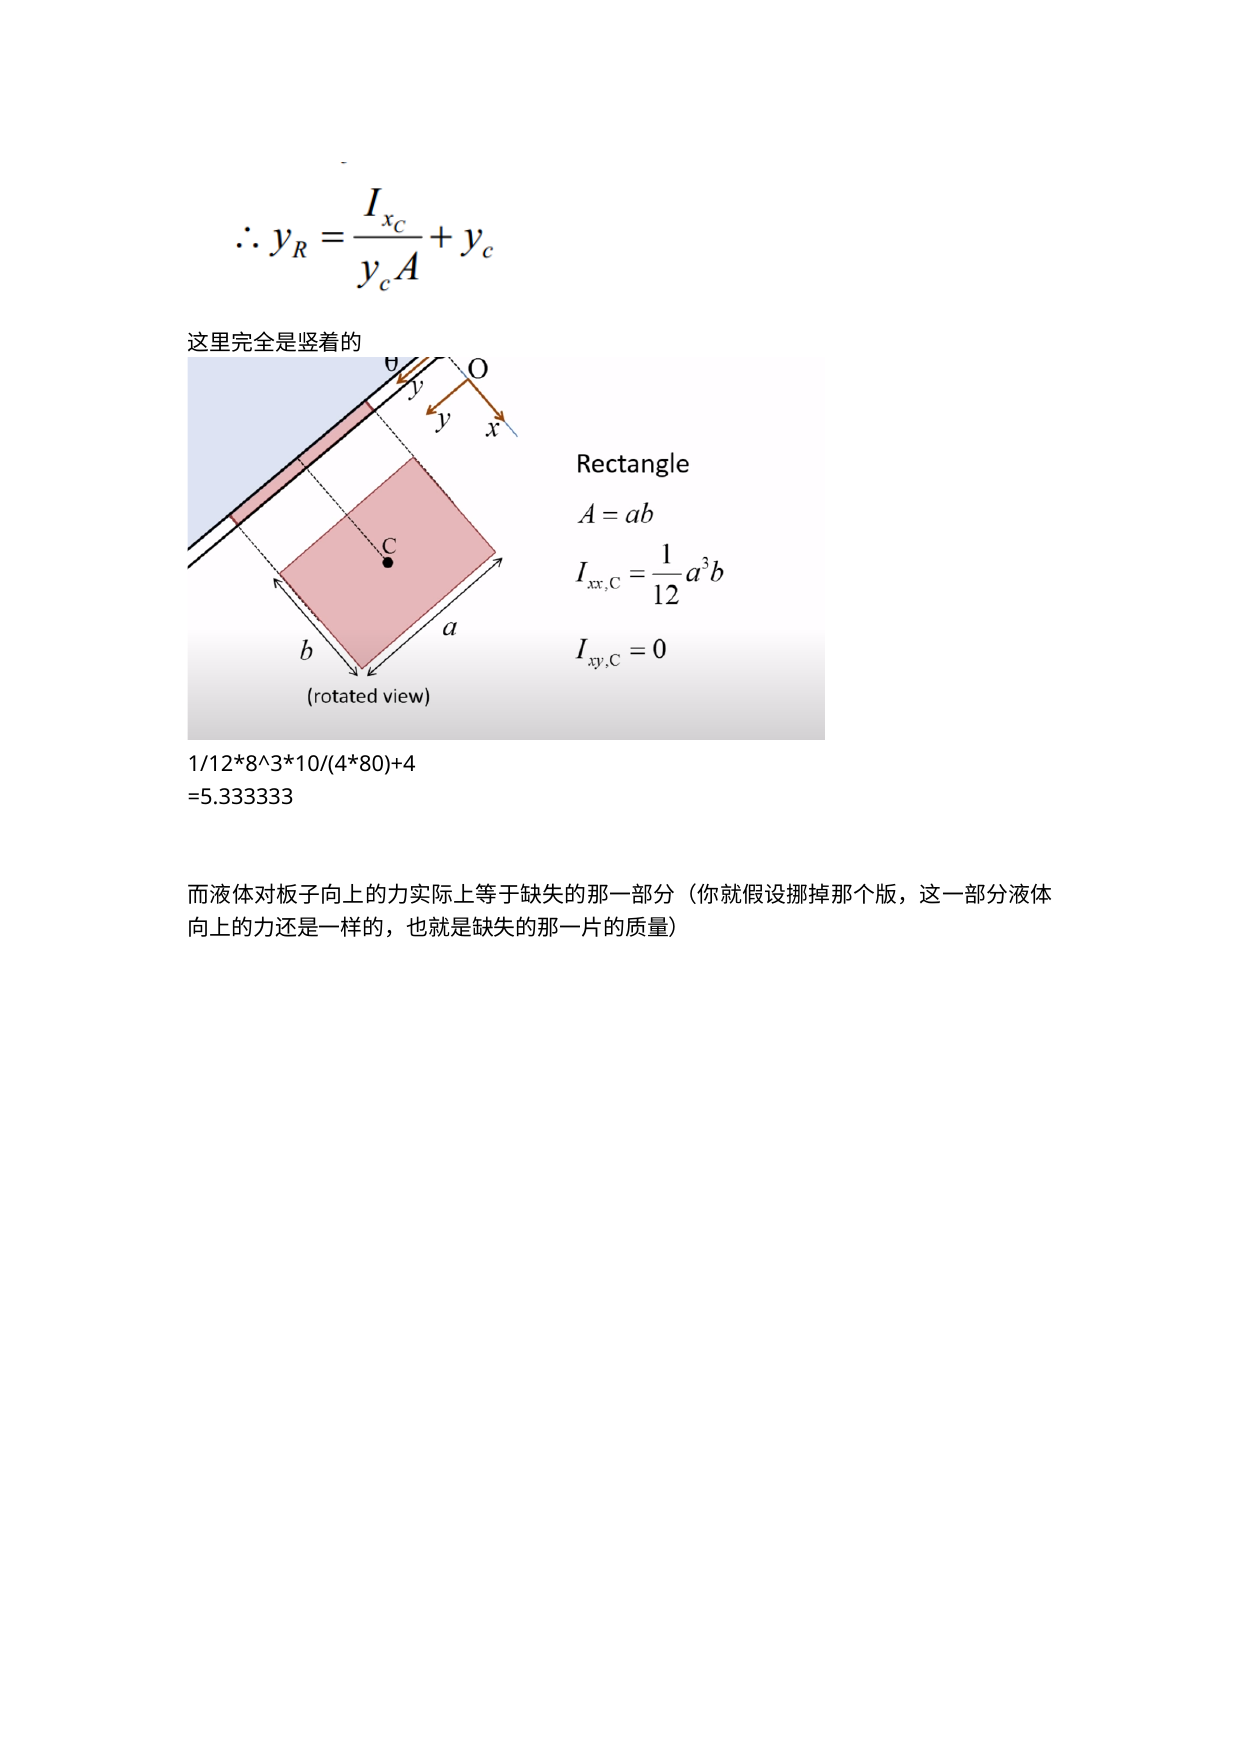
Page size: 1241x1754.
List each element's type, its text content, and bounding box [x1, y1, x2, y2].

text 1/12*8^3*10/(4*80)+4 [187, 747, 1053, 779]
text =5.333333 [187, 779, 1053, 812]
text 而液体对板子向上的力实际上等于缺失的那一部分（你就假设挪掉那个版，这一部分液体向上的力还是一样的，也就是缺失的那一片的质量） [187, 877, 1053, 942]
text 这里完全是竖着的 [187, 324, 1053, 357]
picture [187, 357, 825, 740]
picture [187, 162, 547, 309]
